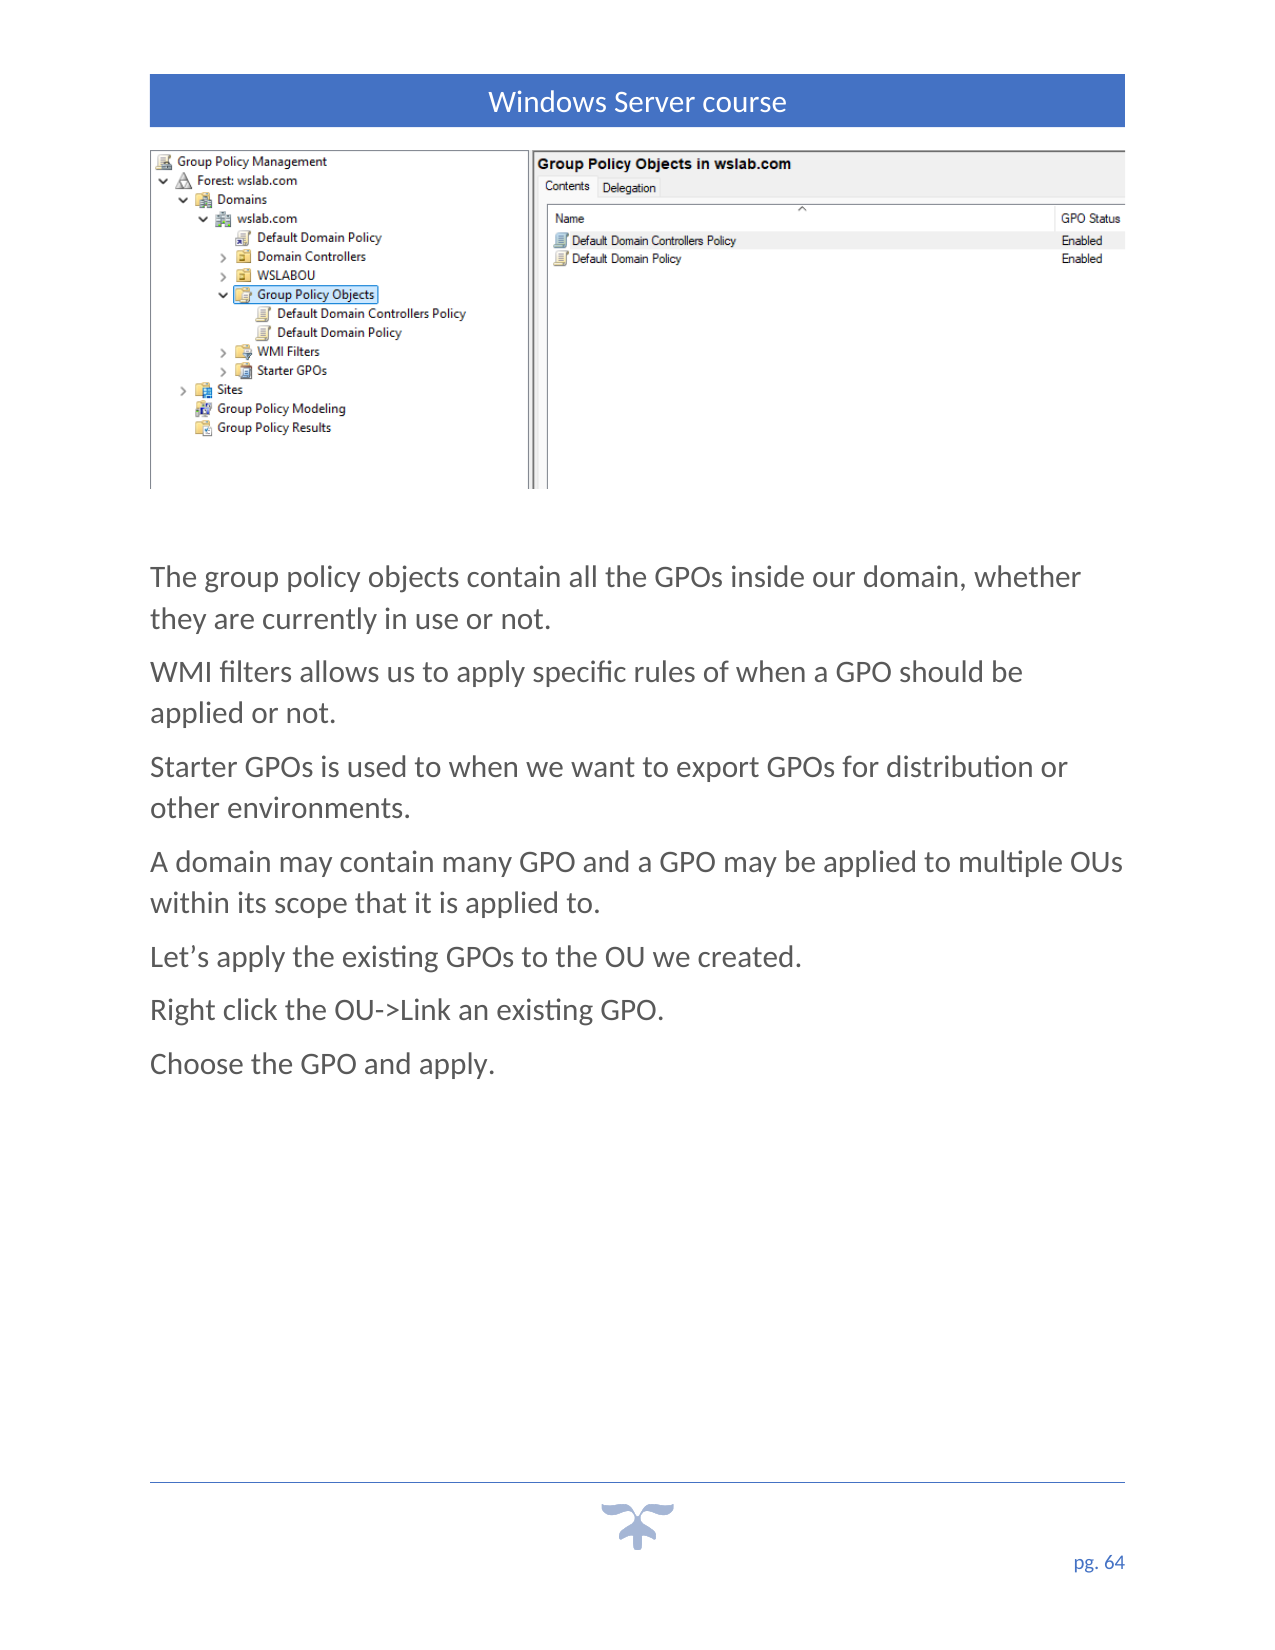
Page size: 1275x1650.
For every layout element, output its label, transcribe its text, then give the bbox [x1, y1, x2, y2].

text Starter GPOs is used to when we want to export GPOs for distribution or other environments. [150, 747, 1125, 826]
text The group policy objects contain all the GPOs inside our domain, whether they are currently in use or not. [150, 558, 1125, 637]
text Right click the OU->Link an existing GPO. [150, 990, 1125, 1028]
text Let’s apply the existing GPOs to the OU we created. [150, 937, 1125, 975]
text WMI filters allows us to apply specific rules of when a GPO should be applied or not. [150, 652, 1125, 732]
text A domain may contain many GPO and a GPO may be applied to multiple OUs within its scope that it is applied to. [150, 842, 1125, 921]
picture [150, 150, 1125, 489]
text Choose the GPO and apply. [150, 1044, 1125, 1082]
